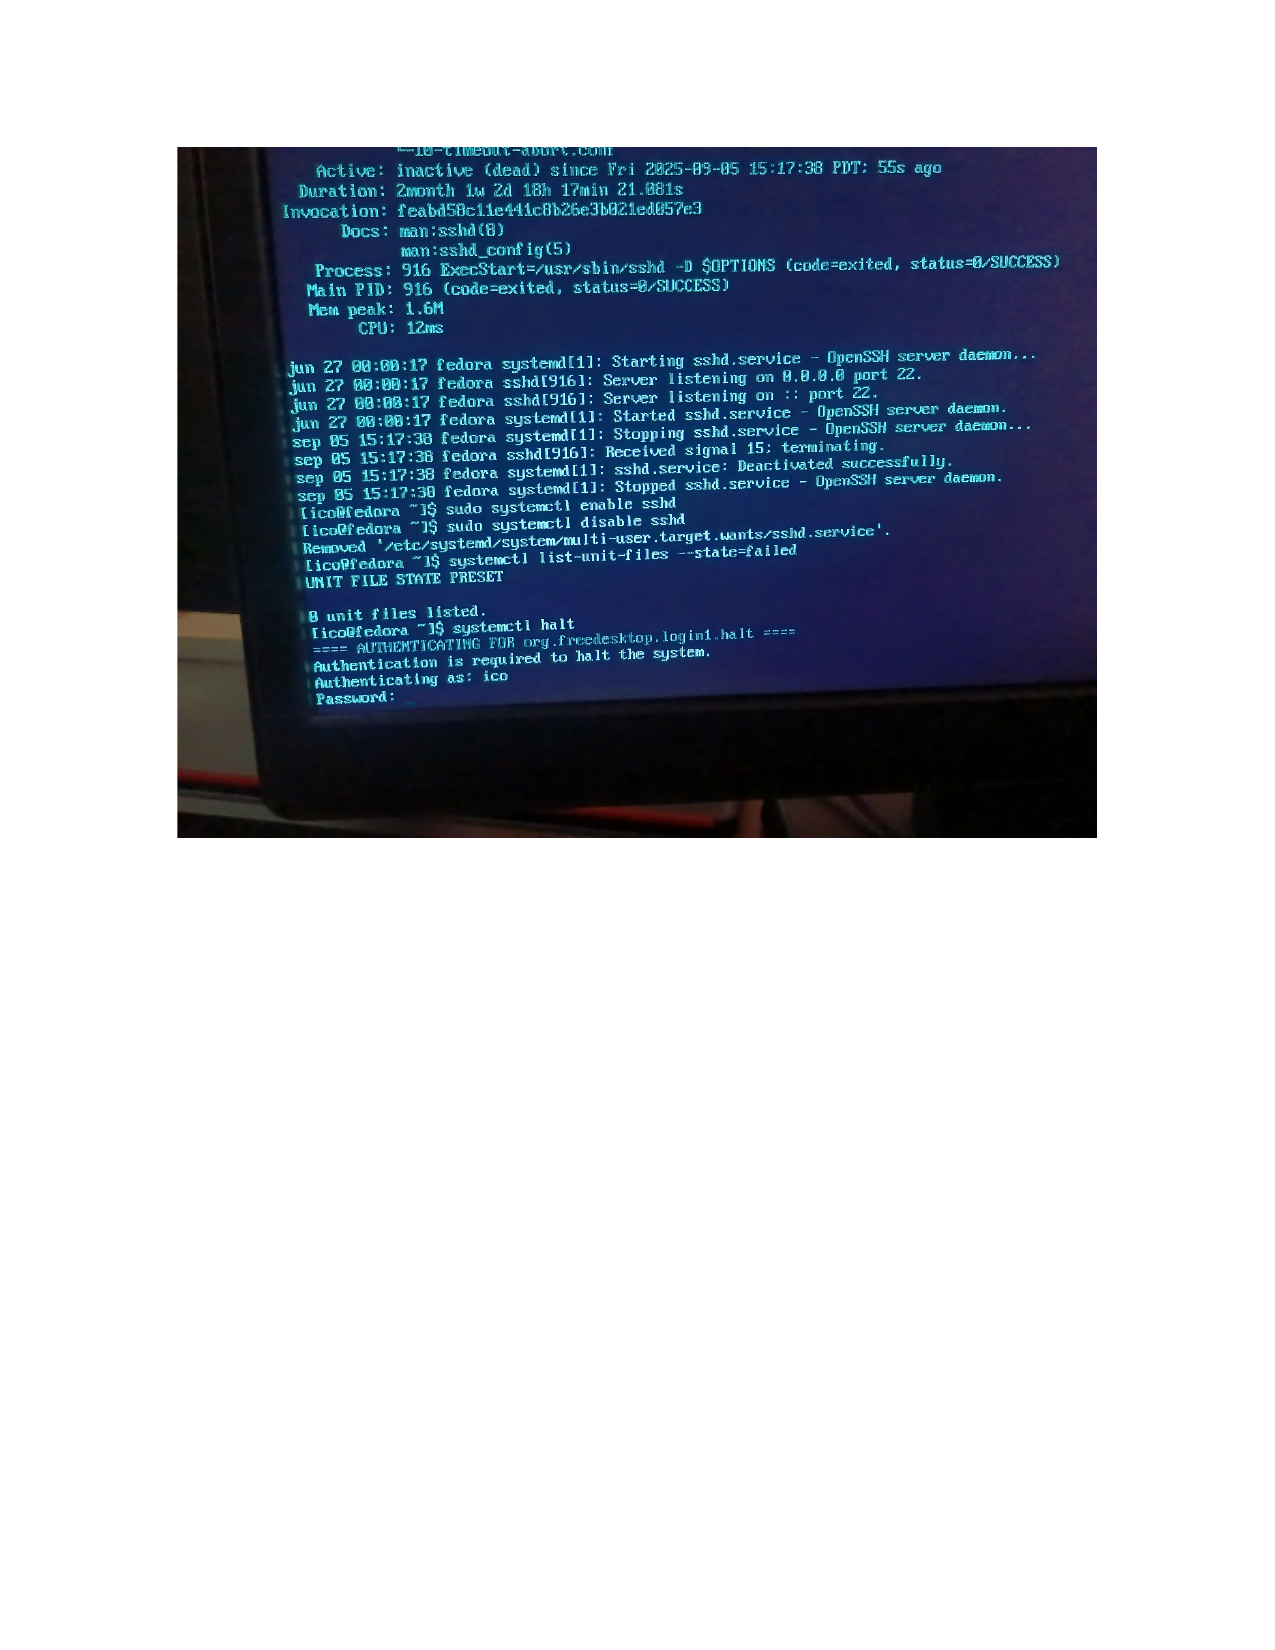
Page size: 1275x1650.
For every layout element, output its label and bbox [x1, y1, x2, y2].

picture [177, 147, 1097, 838]
